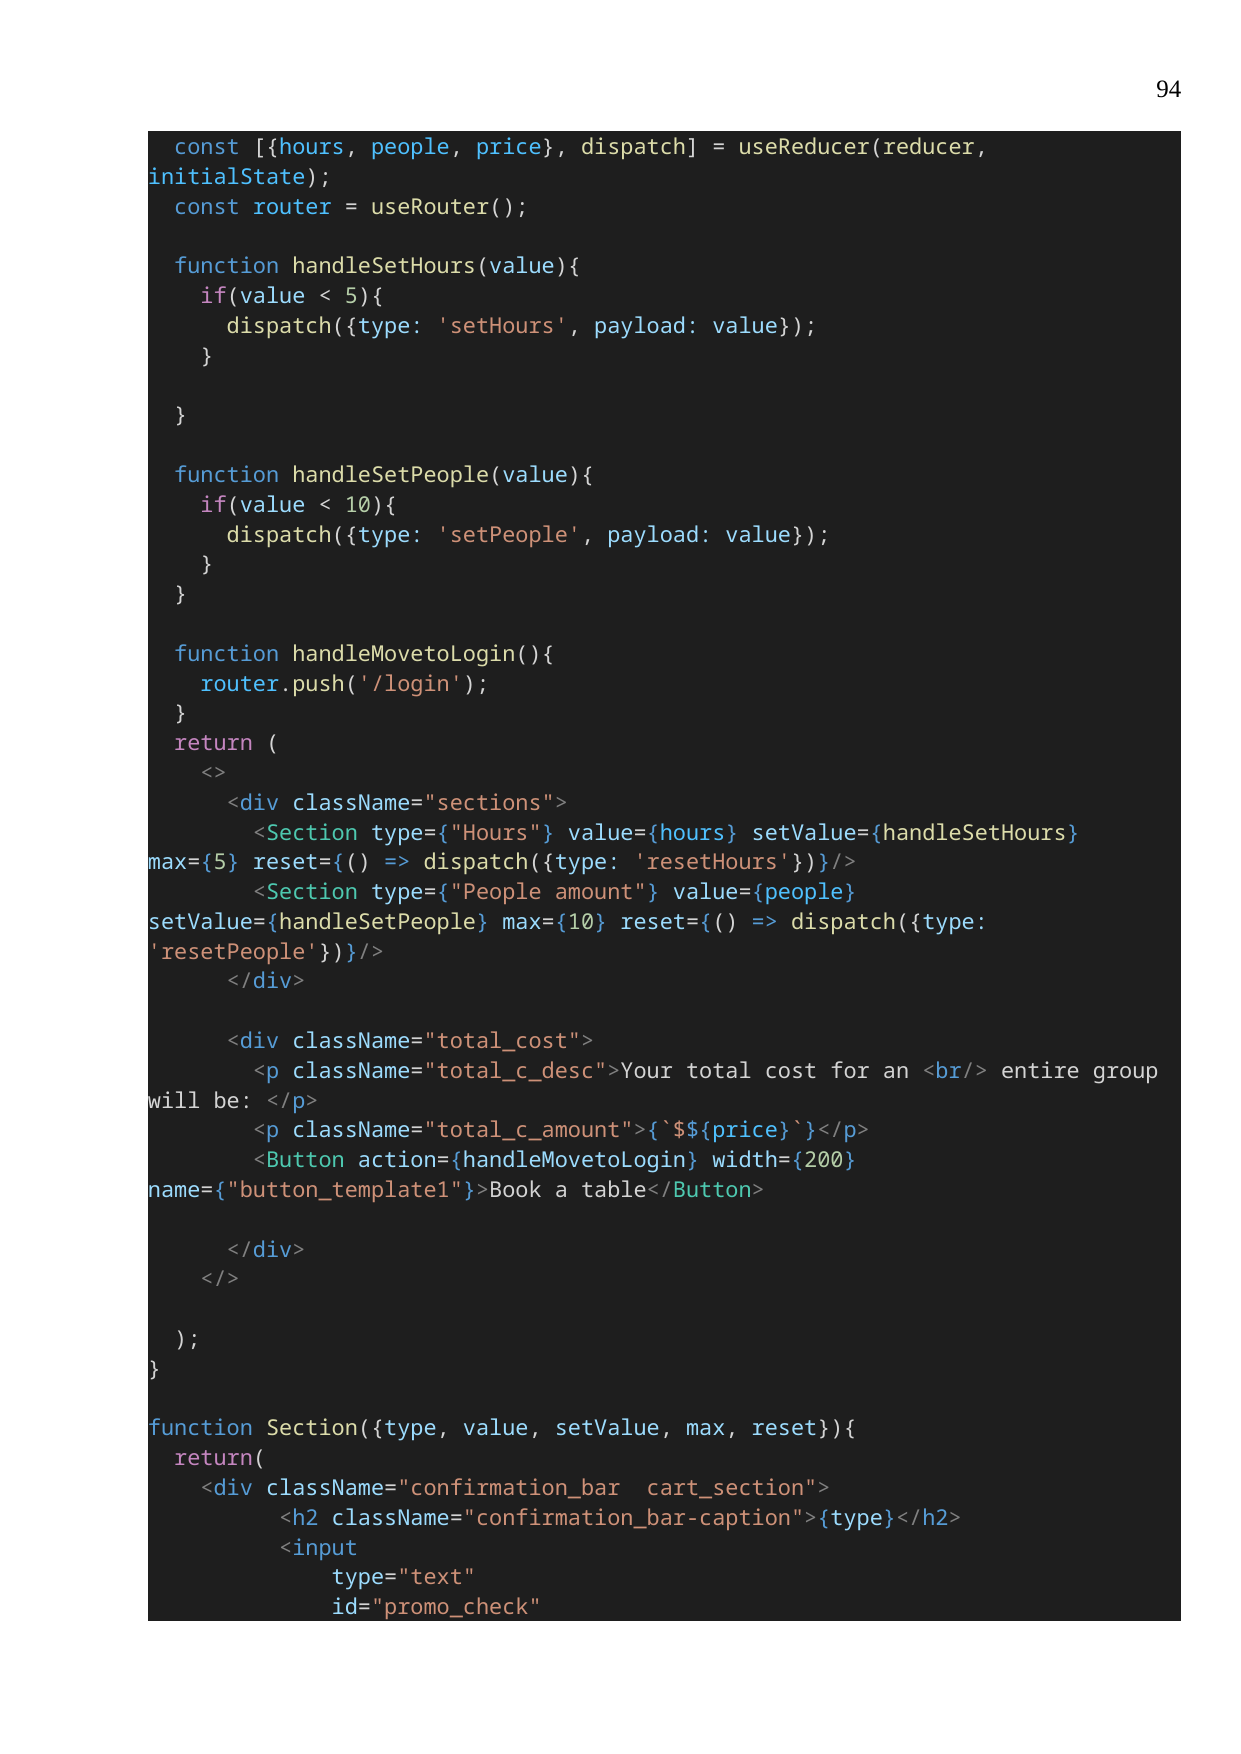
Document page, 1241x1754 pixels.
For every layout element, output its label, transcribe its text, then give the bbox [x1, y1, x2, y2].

text return( [148, 1442, 1181, 1472]
text } [148, 578, 1181, 608]
text <div className="total_cost"> [148, 1025, 1181, 1055]
text id="promo_check" [148, 1591, 1181, 1621]
text if(value < 5){ [148, 280, 1181, 310]
text const [{hours, people, price}, dispatch] = useReducer(reducer, initialState); [148, 131, 1181, 191]
text } [148, 399, 1181, 429]
text function handleSetHours(value){ [148, 251, 1181, 280]
text type="text" [148, 1561, 1181, 1591]
text <p className="total_c_amount">{`$${price}`}</p> [148, 1114, 1181, 1144]
text </> [148, 1263, 1181, 1293]
text dispatch({type: 'setPeople', payload: value}); [148, 519, 1181, 548]
text </div> [148, 966, 1181, 995]
text function handleSetPeople(value){ [148, 459, 1181, 489]
text dispatch({type: 'setHours', payload: value}); [148, 310, 1181, 340]
text </div> [148, 1234, 1181, 1263]
text } [148, 697, 1181, 727]
text <div className="confirmation_bar cart_section"> [148, 1472, 1181, 1502]
text <Button action={handleMovetoLogin} width={200} name={"button_template1"}>Book a table</Button> [148, 1144, 1181, 1204]
text <Section type={"People amount"} value={people} setValue={handleSetPeople} max={10} reset={() => dispatch({type: 'resetPeople'})}/> [148, 876, 1181, 966]
text return ( [148, 727, 1181, 757]
text <> [148, 757, 1181, 787]
text <div className="sections"> [148, 787, 1181, 817]
text } [148, 1353, 1181, 1383]
text ); [148, 1323, 1181, 1353]
text <p className="total_c_desc">Your total cost for an <br/> entire group will be: </p> [148, 1055, 1181, 1114]
text } [148, 340, 1181, 370]
text if(value < 10){ [148, 489, 1181, 519]
text const router = useRouter(); [148, 191, 1181, 221]
text function handleMovetoLogin(){ [148, 638, 1181, 668]
text <Section type={"Hours"} value={hours} setValue={handleSetHours} max={5} reset={() => dispatch({type: 'resetHours'})}/> [148, 817, 1181, 876]
text function Section({type, value, setValue, max, reset}){ [148, 1412, 1181, 1442]
text router.push('/login'); [148, 668, 1181, 697]
text <input [148, 1532, 1181, 1561]
text <h2 className="confirmation_bar-caption">{type}</h2> [148, 1502, 1181, 1532]
text } [148, 548, 1181, 578]
